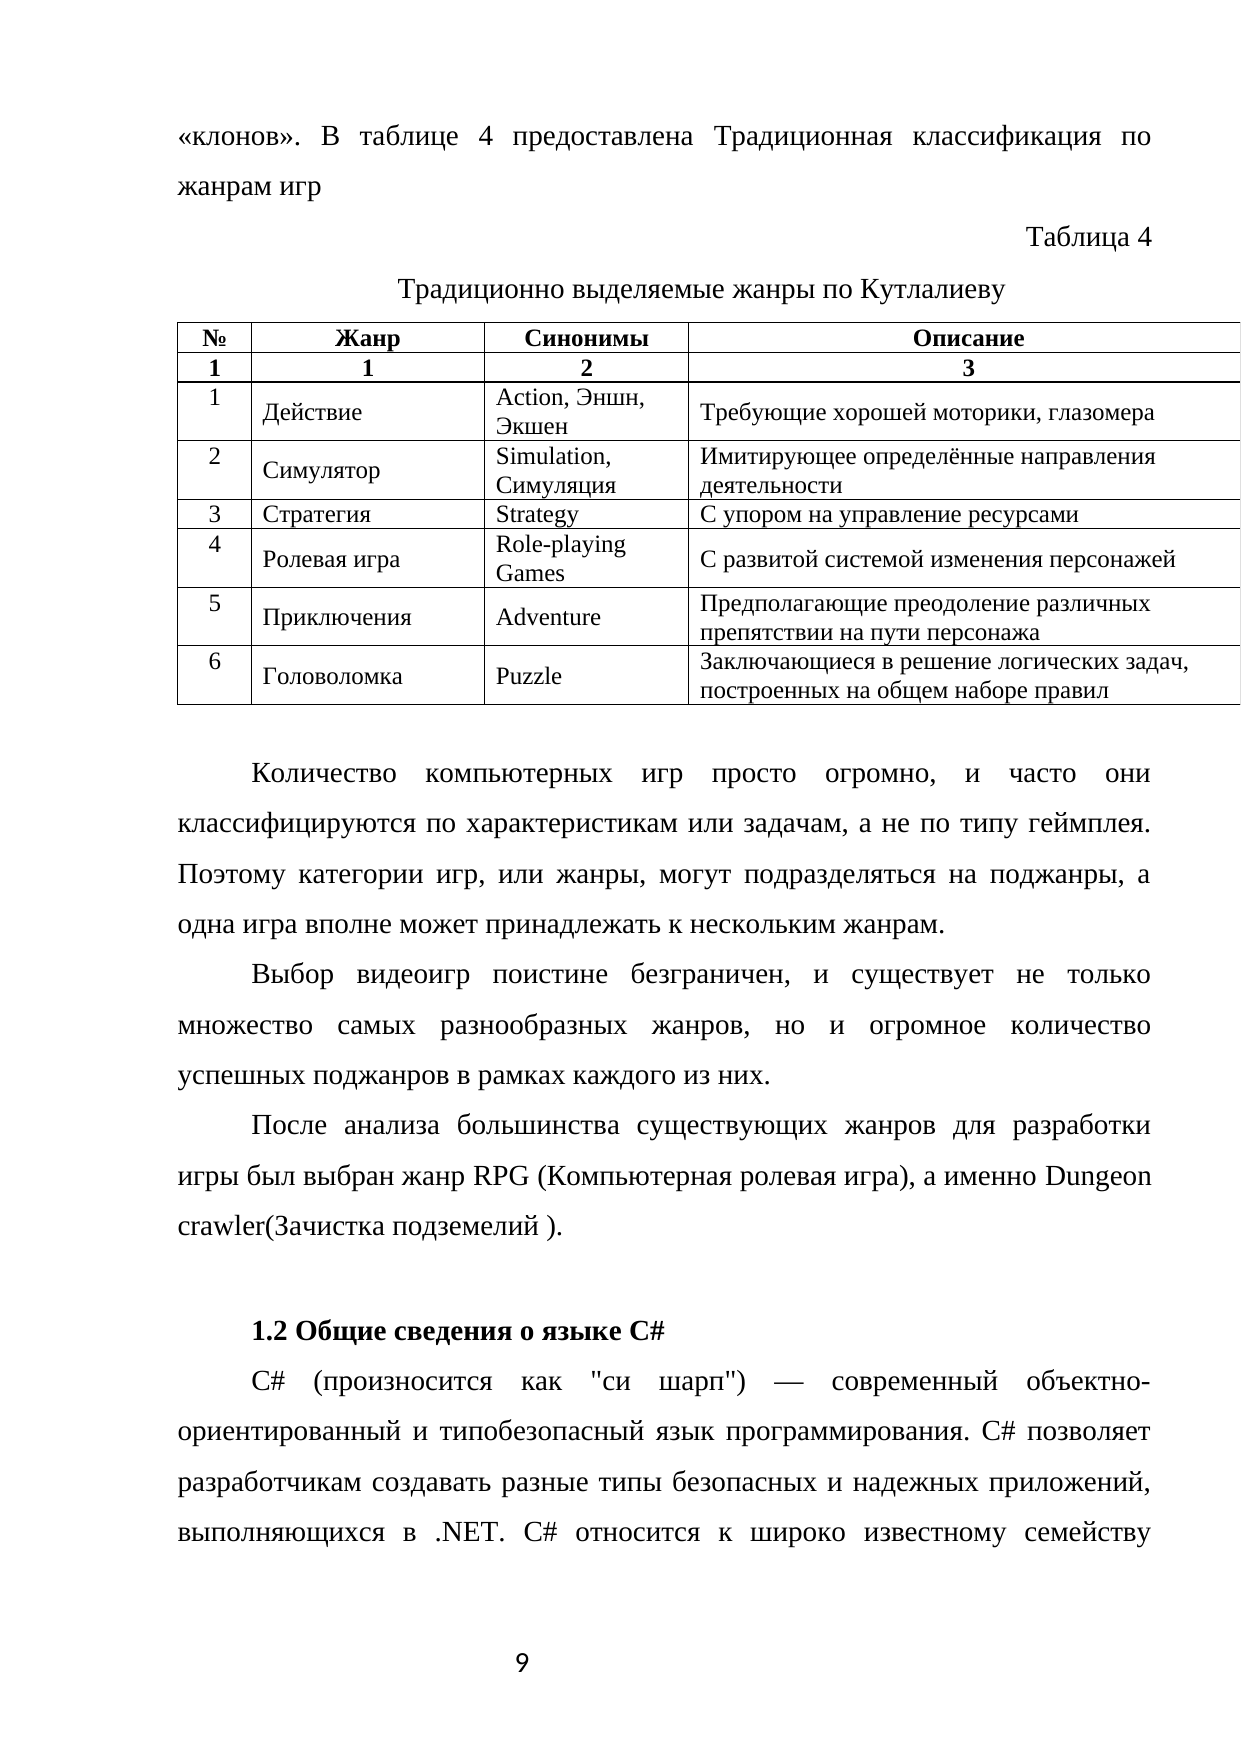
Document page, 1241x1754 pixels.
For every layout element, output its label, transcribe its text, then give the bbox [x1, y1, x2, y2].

table_cell Заключающиеся в решение логических задач, построенных на общем наборе правил [689, 646, 1240, 704]
table_header № [178, 323, 251, 352]
table_cell Puzzle [485, 646, 688, 704]
table_cell Имитирующее определённые направления деятельности [689, 441, 1240, 498]
table_cell Action, Эншн, Экшен [485, 383, 688, 440]
table_cell С упором на управление ресурсами [689, 500, 1240, 528]
table_cell Головоломка [252, 646, 484, 704]
text Традиционно выделяемые жанры по Кутлалиеву [177, 272, 1152, 305]
text Таблица 4 [177, 219, 1152, 252]
table_cell 1 [252, 353, 484, 381]
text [177, 1363, 1152, 1548]
table_cell Adventure [485, 588, 688, 645]
table_cell Приключения [252, 588, 484, 645]
table_cell Simulation, Симуляция [485, 441, 688, 498]
table_cell 3 [178, 500, 251, 528]
table_cell Действие [252, 383, 484, 440]
table_cell Требующие хорошей моторики, глазомера [689, 383, 1240, 440]
table_cell 2 [178, 441, 251, 498]
text Количество компьютерных игр просто огромно, и часто они классифицируются по характеристикам или задачам, а не по типу геймплея. Поэтому категории игр, или жанры, могут подразделяться на поджанры, а одна игра вполне может принадлежать к нескольким жанрам. [177, 755, 1152, 940]
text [177, 118, 1152, 202]
table_cell Role-playing Games [485, 529, 688, 587]
table_cell 3 [689, 353, 1240, 381]
table_cell Ролевая игра [252, 529, 484, 587]
table_header Синонимы [485, 323, 688, 352]
text Выбор видеоигр поистине безграничен, и существует не только множество самых разнообразных жанров, но и огромное количество успешных поджанров в рамках каждого из них. [177, 957, 1152, 1091]
table_cell Предполагающие преодоление различных препятствии на пути персонажа [689, 588, 1240, 645]
table_cell Strategy [485, 500, 688, 528]
table_cell 6 [178, 646, 251, 704]
table_cell Стратегия [252, 500, 484, 528]
table_cell 1 [178, 353, 251, 381]
table_cell 5 [178, 588, 251, 645]
text После анализа большинства существующих жанров для разработки игры был выбран жанр RPG (Компьютерная ролевая игра), а именно Dungeon crawler(Зачистка подземелий ). [177, 1107, 1152, 1242]
table_cell С развитой системой изменения персонажей [689, 529, 1240, 587]
table_cell Симулятор [252, 441, 484, 498]
table_header Жанр [252, 323, 484, 352]
table_cell 4 [178, 529, 251, 587]
table_header Описание [689, 323, 1240, 352]
table_cell 1 [178, 383, 251, 440]
table_cell 2 [485, 353, 688, 381]
text 1.2 Общие сведения о языке C# [177, 1313, 1152, 1346]
